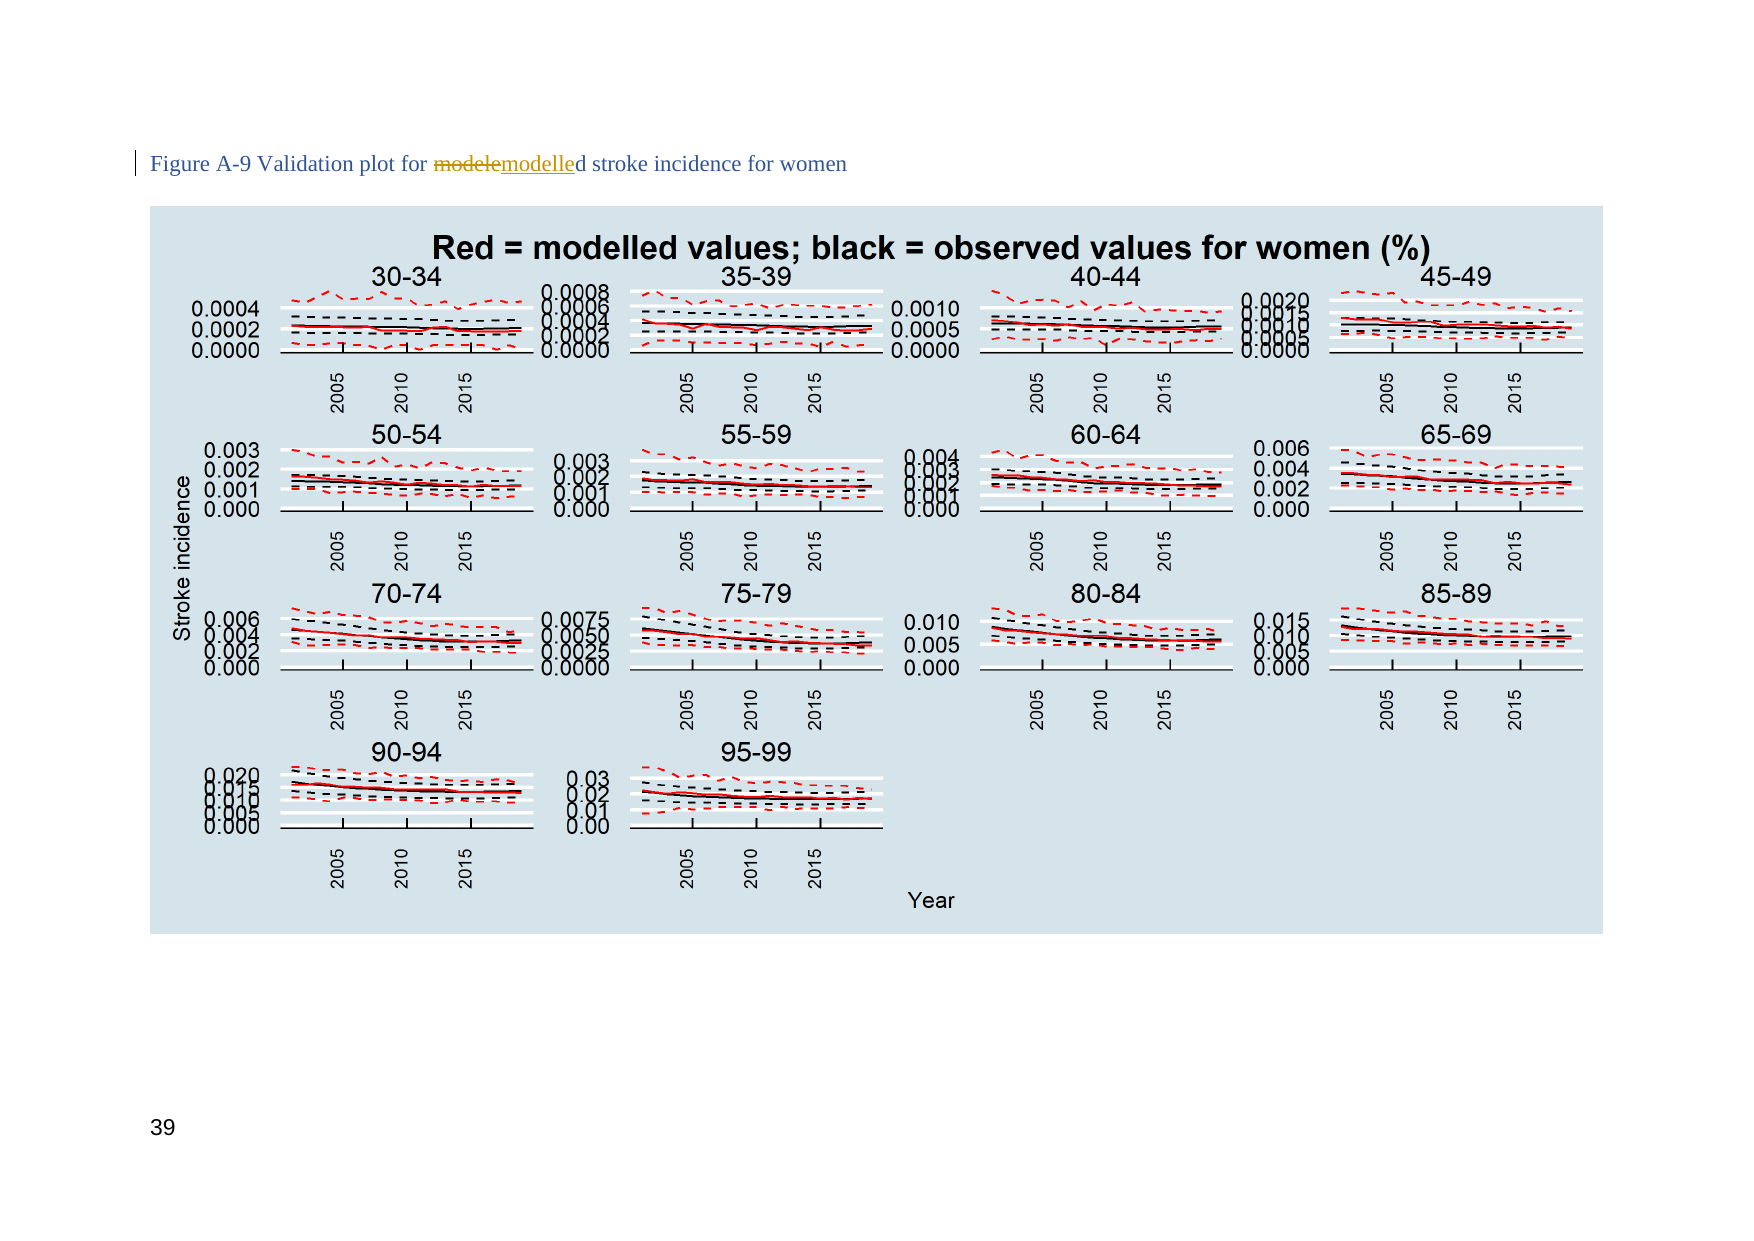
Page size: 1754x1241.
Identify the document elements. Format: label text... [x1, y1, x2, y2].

picture [150, 206, 1603, 934]
text Figure A-9 Validation plot for d stroke incidence for women [150, 150, 1604, 176]
